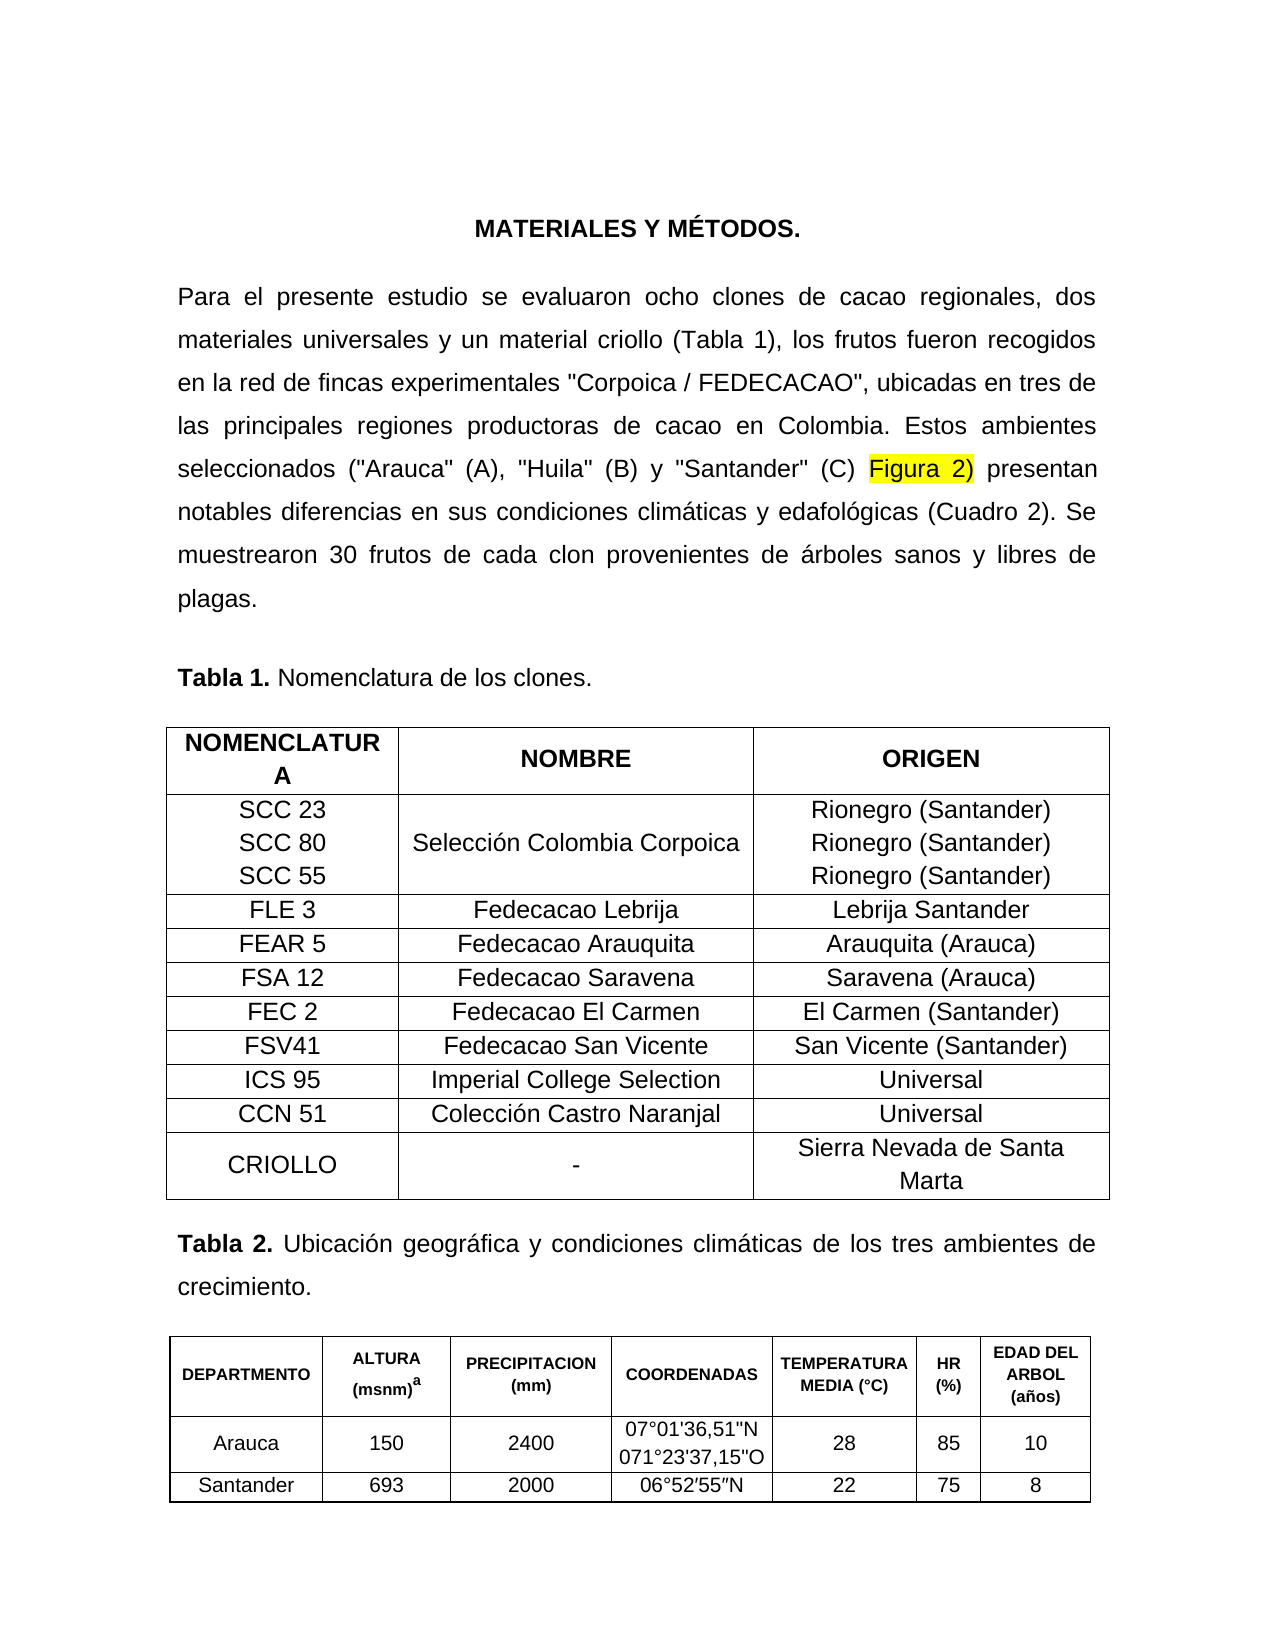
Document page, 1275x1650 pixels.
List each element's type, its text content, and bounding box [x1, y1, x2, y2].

table_cell - [399, 1133, 753, 1199]
table_cell Universal [754, 1099, 1109, 1132]
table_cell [612, 1473, 772, 1501]
table_header TEMPERATURA MEDIA (°C) [773, 1337, 916, 1416]
table_cell 2400 [451, 1417, 611, 1472]
table_cell CRIOLLO [167, 1133, 398, 1199]
table_cell Santander [171, 1473, 322, 1501]
table_cell Colección Castro Naranjal [399, 1099, 753, 1132]
table_cell 2000 [451, 1473, 611, 1501]
table_cell Arauquita (Arauca) [754, 929, 1109, 962]
table_cell CCN 51 [167, 1099, 398, 1132]
table_cell 28 [773, 1417, 916, 1472]
table_cell Universal [754, 1065, 1109, 1098]
table_cell Sierra Nevada de Santa Marta [754, 1133, 1109, 1199]
table_header DEPARTMENTO [171, 1337, 322, 1416]
table_cell 8 [981, 1473, 1090, 1501]
table_cell FEC 2 [167, 997, 398, 1030]
table_cell Rionegro (Santander) Rionegro (Santander) Rionegro (Santander) [754, 795, 1109, 894]
table_cell Fedecacao Lebrija [399, 895, 753, 928]
table_cell 22 [773, 1473, 916, 1501]
table_cell Arauca [171, 1417, 322, 1472]
table_header PRECIPITACION (mm) [451, 1337, 611, 1416]
table_cell San Vicente (Santander) [754, 1031, 1109, 1064]
table_cell Selección Colombia Corpoica [399, 795, 753, 894]
table_cell El Carmen (Santander) [754, 997, 1109, 1030]
table_header NOMBRE [399, 728, 753, 794]
table_cell Fedecacao El Carmen [399, 997, 753, 1030]
table_cell 75 [917, 1473, 980, 1501]
table_header NOMENCLATURA [167, 728, 398, 794]
text Tabla 1. Nomenclatura de los clones. [177, 663, 1098, 691]
text MATERIALES Y MÉTODOS. [177, 214, 1098, 242]
table_cell Imperial College Selection [399, 1065, 753, 1098]
table_cell 150 [323, 1417, 450, 1472]
table_cell 693 [323, 1473, 450, 1501]
table_header COORDENADAS [612, 1337, 772, 1416]
table_cell Fedecacao San Vicente [399, 1031, 753, 1064]
table_header ORIGEN [754, 728, 1109, 794]
table_cell 07°01'36,51"N 071°23'37,15"O [612, 1417, 772, 1472]
table_header ALTURA (msnm)a [323, 1337, 450, 1416]
table_header HR (%) [917, 1337, 980, 1416]
table_cell 10 [981, 1417, 1090, 1472]
table_cell FLE 3 [167, 895, 398, 928]
table_cell FSV41 [167, 1031, 398, 1064]
table_cell Lebrija Santander [754, 895, 1109, 928]
table_cell Fedecacao Saravena [399, 963, 753, 996]
table_cell FSA 12 [167, 963, 398, 996]
table_cell ICS 95 [167, 1065, 398, 1098]
table_cell FEAR 5 [167, 929, 398, 962]
table_cell Saravena (Arauca) [754, 963, 1109, 996]
table_cell SCC 23 SCC 80 SCC 55 [167, 795, 398, 894]
table_cell 85 [917, 1417, 980, 1472]
table_cell Fedecacao Arauquita [399, 929, 753, 962]
table_header EDAD DEL ARBOL (años) [981, 1337, 1090, 1416]
text Para el presente estudio se evaluaron ocho clones de cacao regionales, dos materiales universales y un material criollo (Tabla 1), los frutos fueron recogidos en la red de fincas experimentales "Corpoica / FEDECACAO", ubicadas en tres de las principales regiones productoras de cacao en Colombia. Estos ambientes seleccionados ("Arauca" (A), "Huila" (B) y "Santander" (C) Figura 2) presentan notables diferencias en sus condiciones climáticas y edafológicas (Cuadro 2). Se muestrearon 30 frutos de cada clon provenientes de árboles sanos y libres de plagas. [177, 282, 1098, 612]
text Tabla 2. Ubicación geográfica y condiciones climáticas de los tres ambientes de crecimiento. [177, 1229, 1098, 1301]
